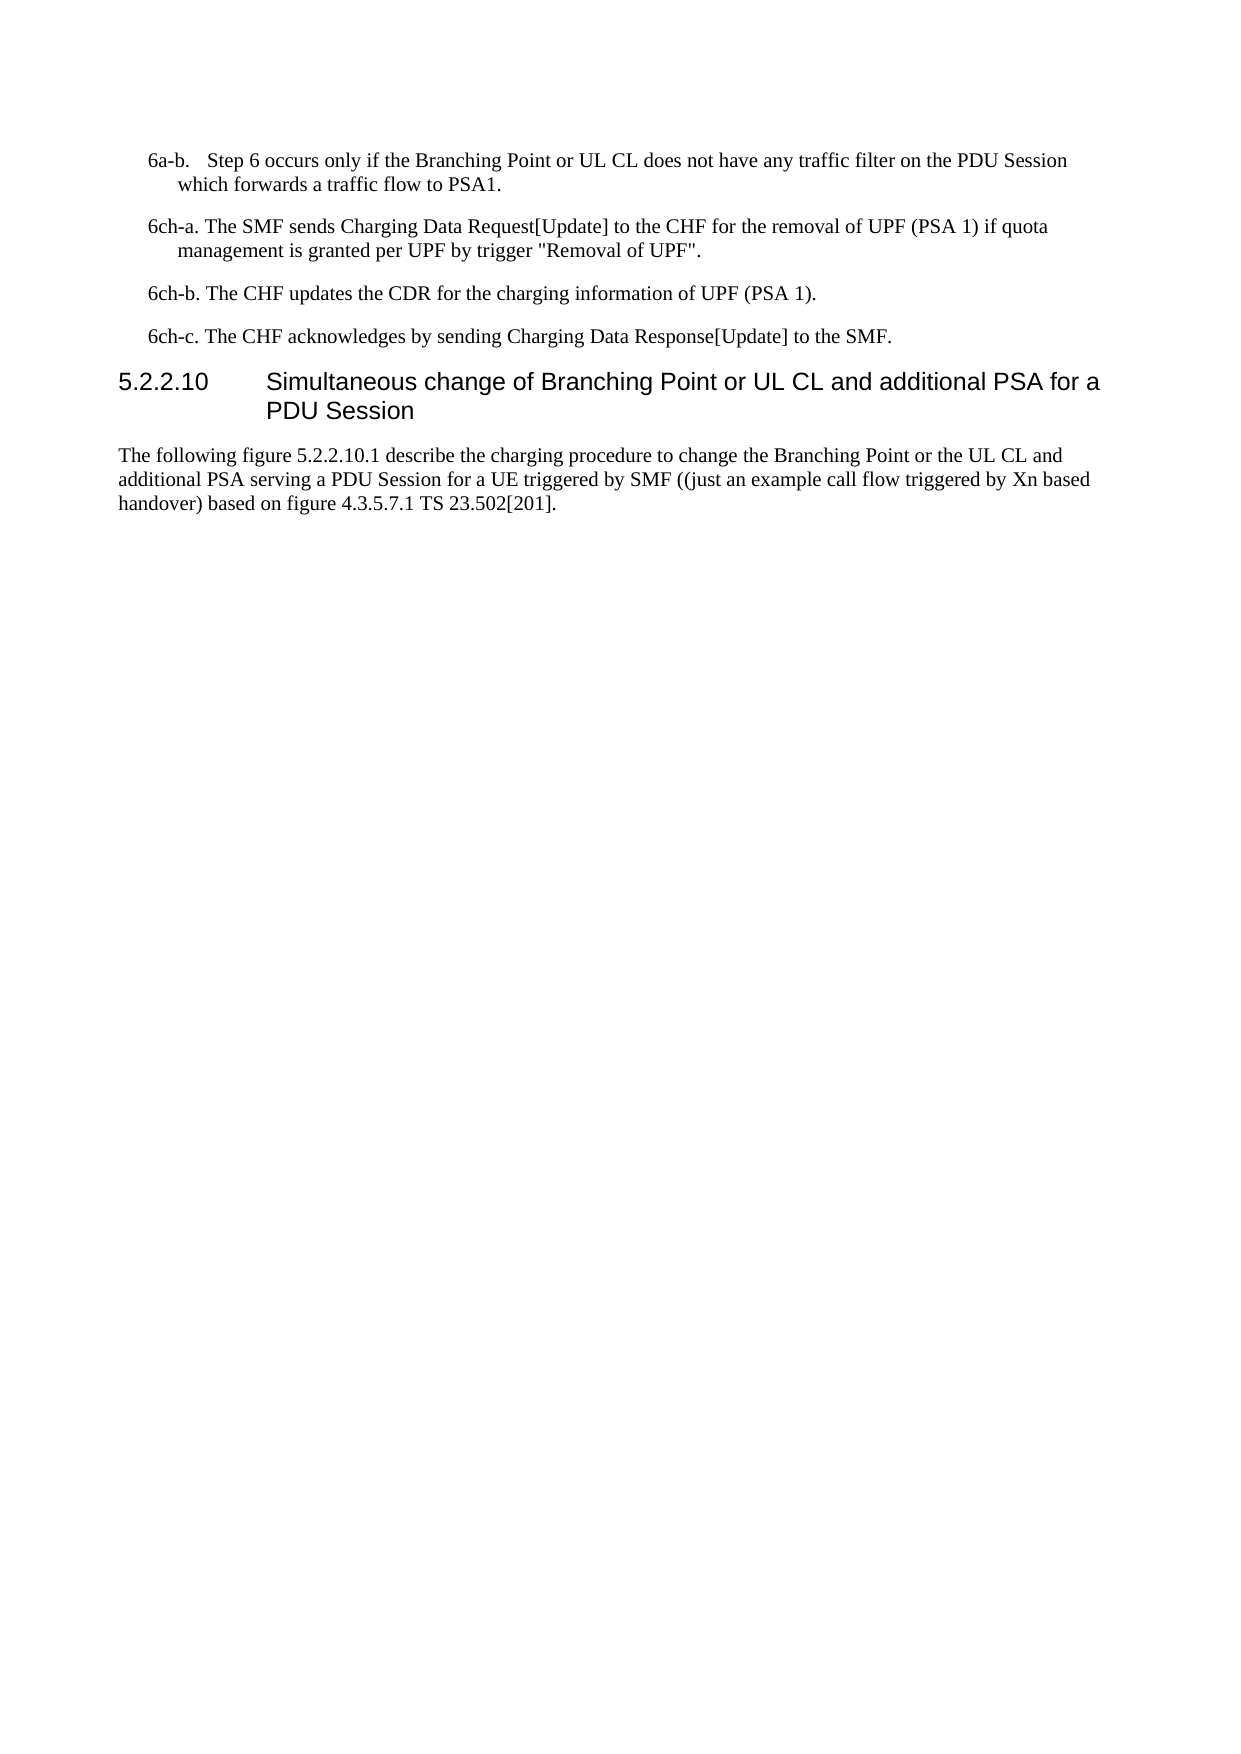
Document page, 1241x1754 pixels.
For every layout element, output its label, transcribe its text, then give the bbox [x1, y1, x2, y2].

subtitle 5.2.2.10 Simultaneous change of Branching Point or UL CL and additional PSA for a PDU Session [118, 367, 1122, 424]
text 6ch-a. The SMF sends Charging Data Request[Update] to the CHF for the removal of UPF (PSA 1) if quota management is granted per UPF by trigger "Removal of UPF". [148, 214, 1122, 262]
text The following figure 5.2.2.10.1 describe the charging procedure to change the Branching Point or the UL CL and additional PSA serving a PDU Session for a UE triggered by SMF ((just an example call flow triggered by Xn based handover) based on figure 4.3.5.7.1 TS 23.502[201]. [118, 443, 1122, 515]
text 6a-b. Step 6 occurs only if the Branching Point or UL CL does not have any traffic filter on the PDU Session which forwards a traffic flow to PSA1. [148, 147, 1122, 196]
text 6ch-c. The CHF acknowledges by sending Charging Data Response[Update] to the SMF. [148, 324, 1122, 348]
text 6ch-b. The CHF updates the CDR for the charging information of UPF (PSA 1). [148, 281, 1122, 305]
